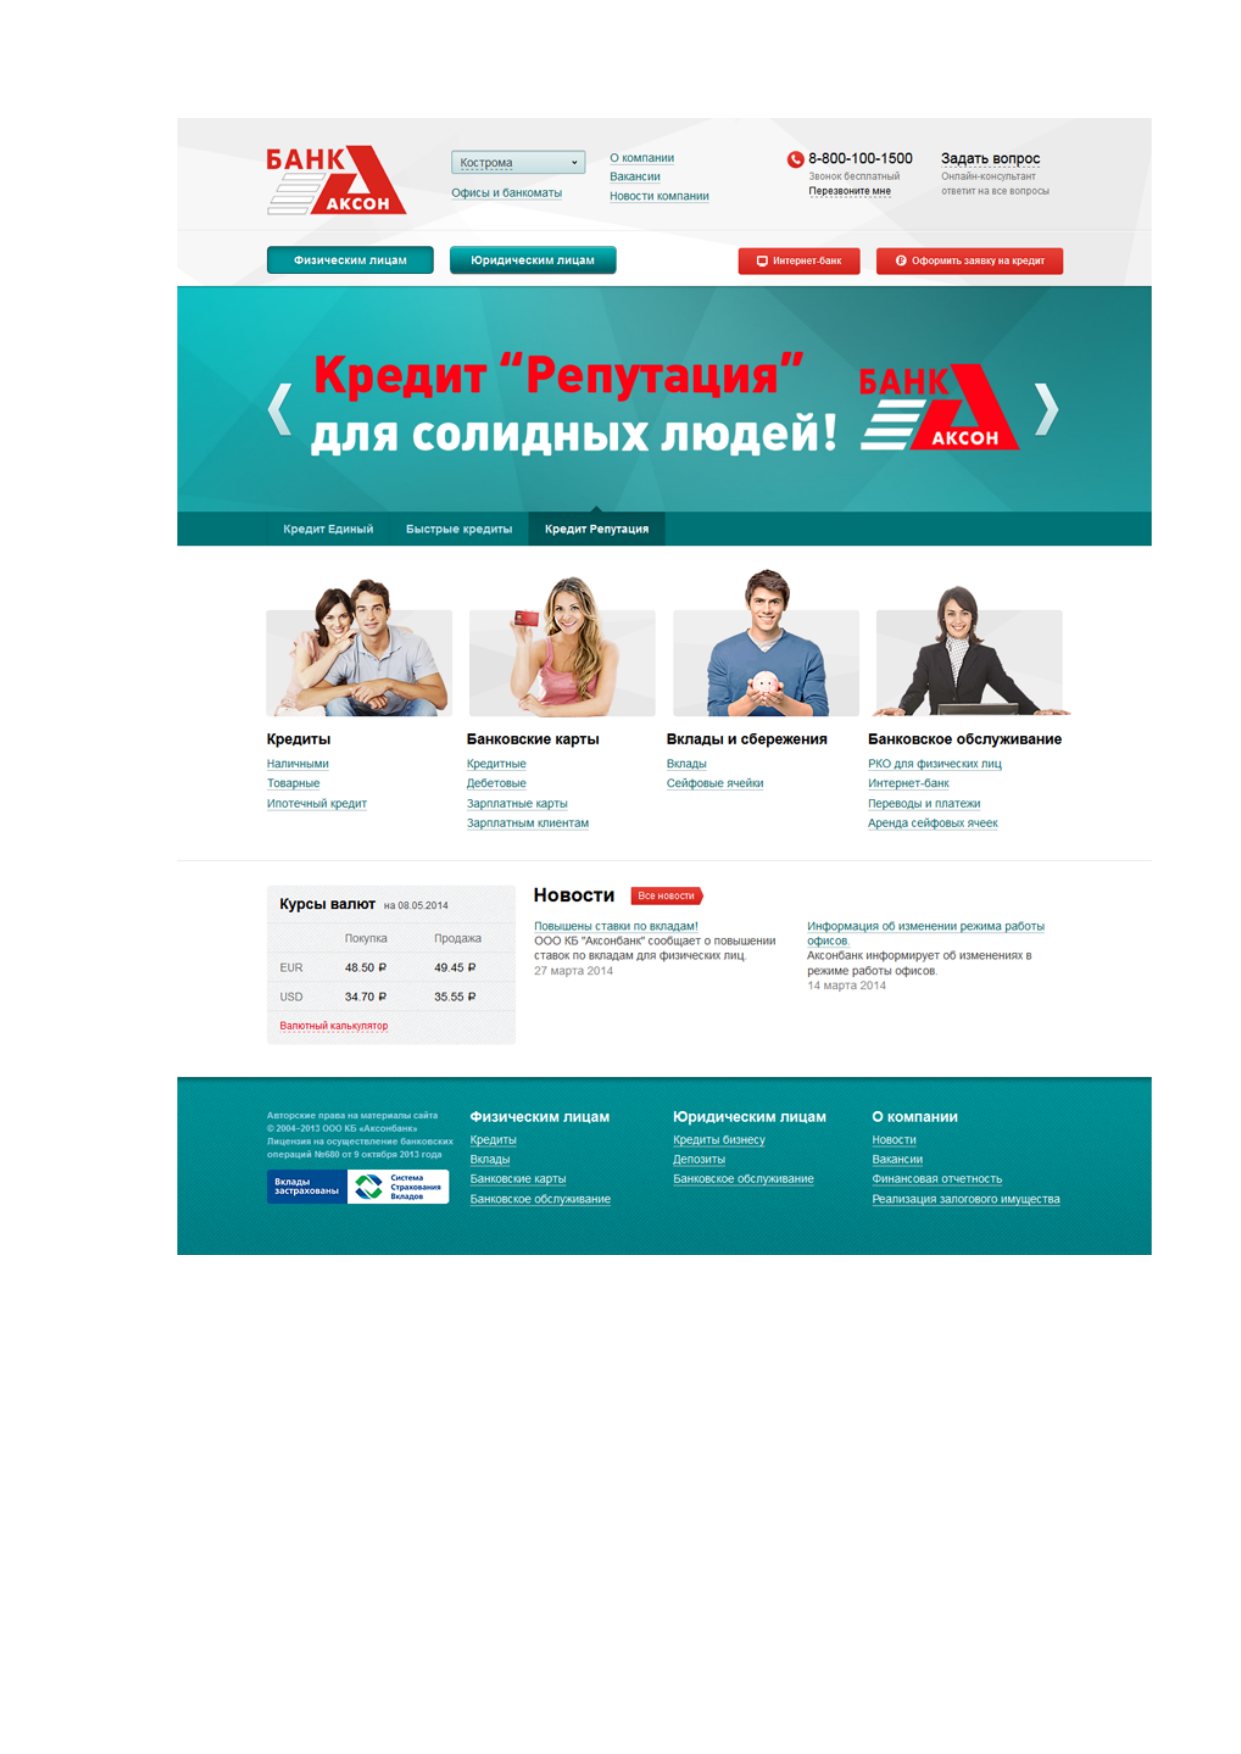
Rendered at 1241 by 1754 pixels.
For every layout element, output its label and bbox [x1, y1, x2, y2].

picture [177, 118, 1152, 1255]
